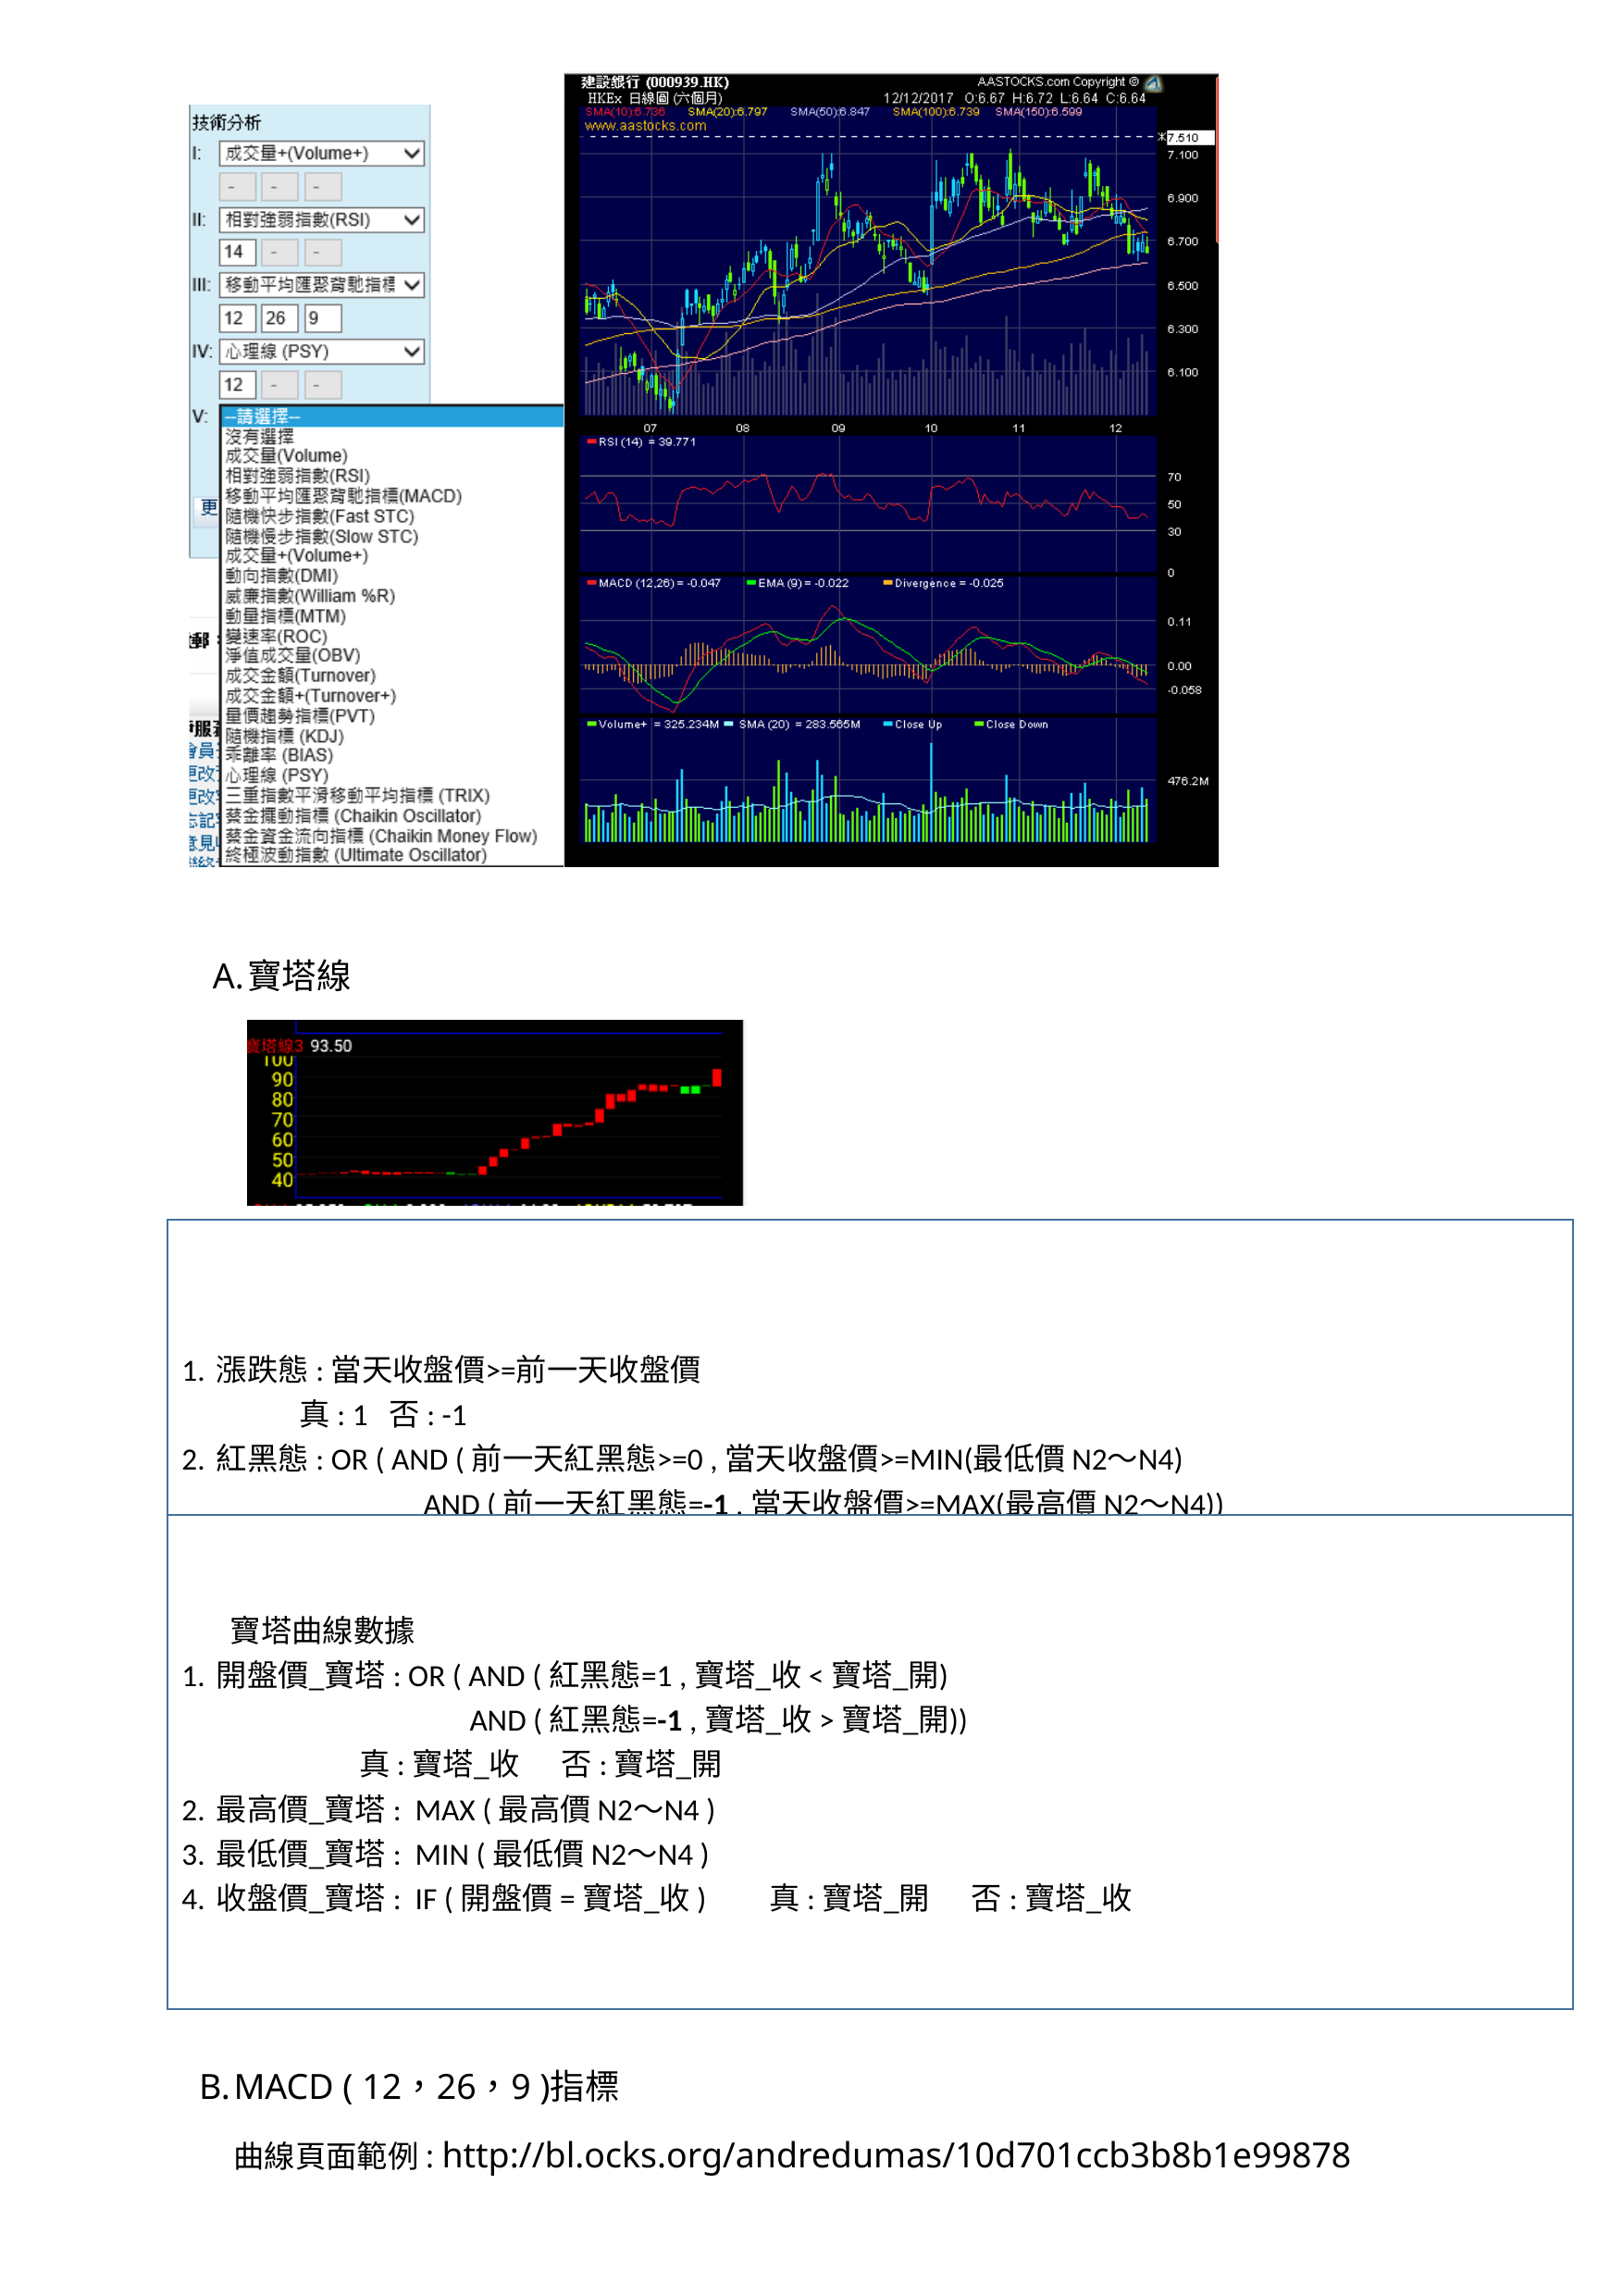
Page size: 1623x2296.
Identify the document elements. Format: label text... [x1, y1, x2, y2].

list 寶塔線 [212, 939, 1554, 1009]
picture [189, 71, 1220, 867]
list 曲線頁面範例 : http://bl.ocks.org/andredumas/10d701ccb3b8b1e99878 [233, 2119, 1554, 2189]
picture [247, 1020, 748, 1206]
list MACD ( 12，26，9 )指標 [199, 2050, 1554, 2119]
